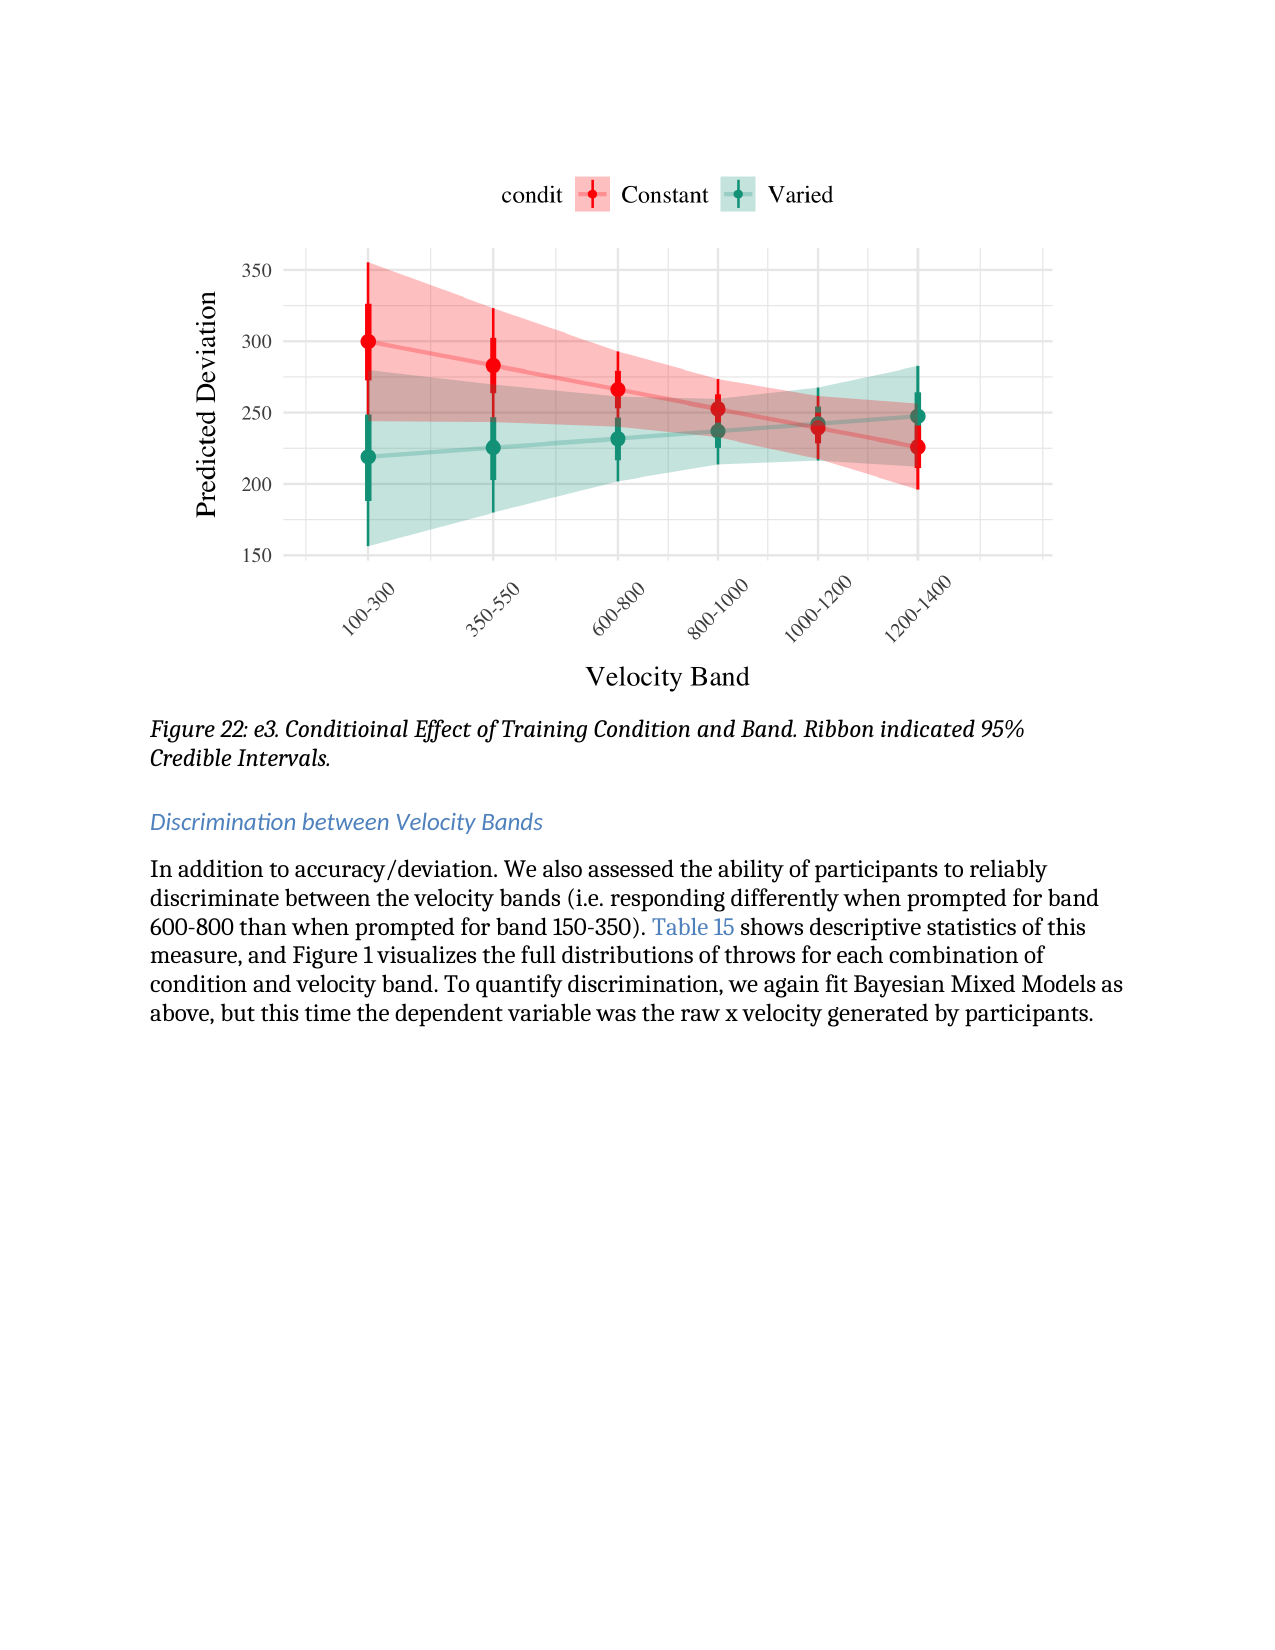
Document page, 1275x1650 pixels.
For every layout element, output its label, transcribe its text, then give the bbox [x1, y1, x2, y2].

text In addition to accuracy/deviation. We also assessed the ability of participants to reliably discriminate between the velocity bands (i.e. responding differently when prompted for band 600-800 than when prompted for band 150-350). Table 15 shows descriptive statistics of this measure, and Figure 1 visualizes the full distributions of throws for each combination of condition and velocity band. To quantify discrimination, we again fit Bayesian Mixed Models as above, but this time the dependent variable was the raw x velocity generated by participants. [150, 855, 1125, 1027]
subtitle Discrimination between Velocity Bands [150, 806, 1125, 836]
table_header Figure 22: e3. Conditioinal Effect of Training Condition and Band. Ribbon indicated 95% Credible Intervals. [139, 150, 1114, 785]
picture [188, 153, 1064, 694]
